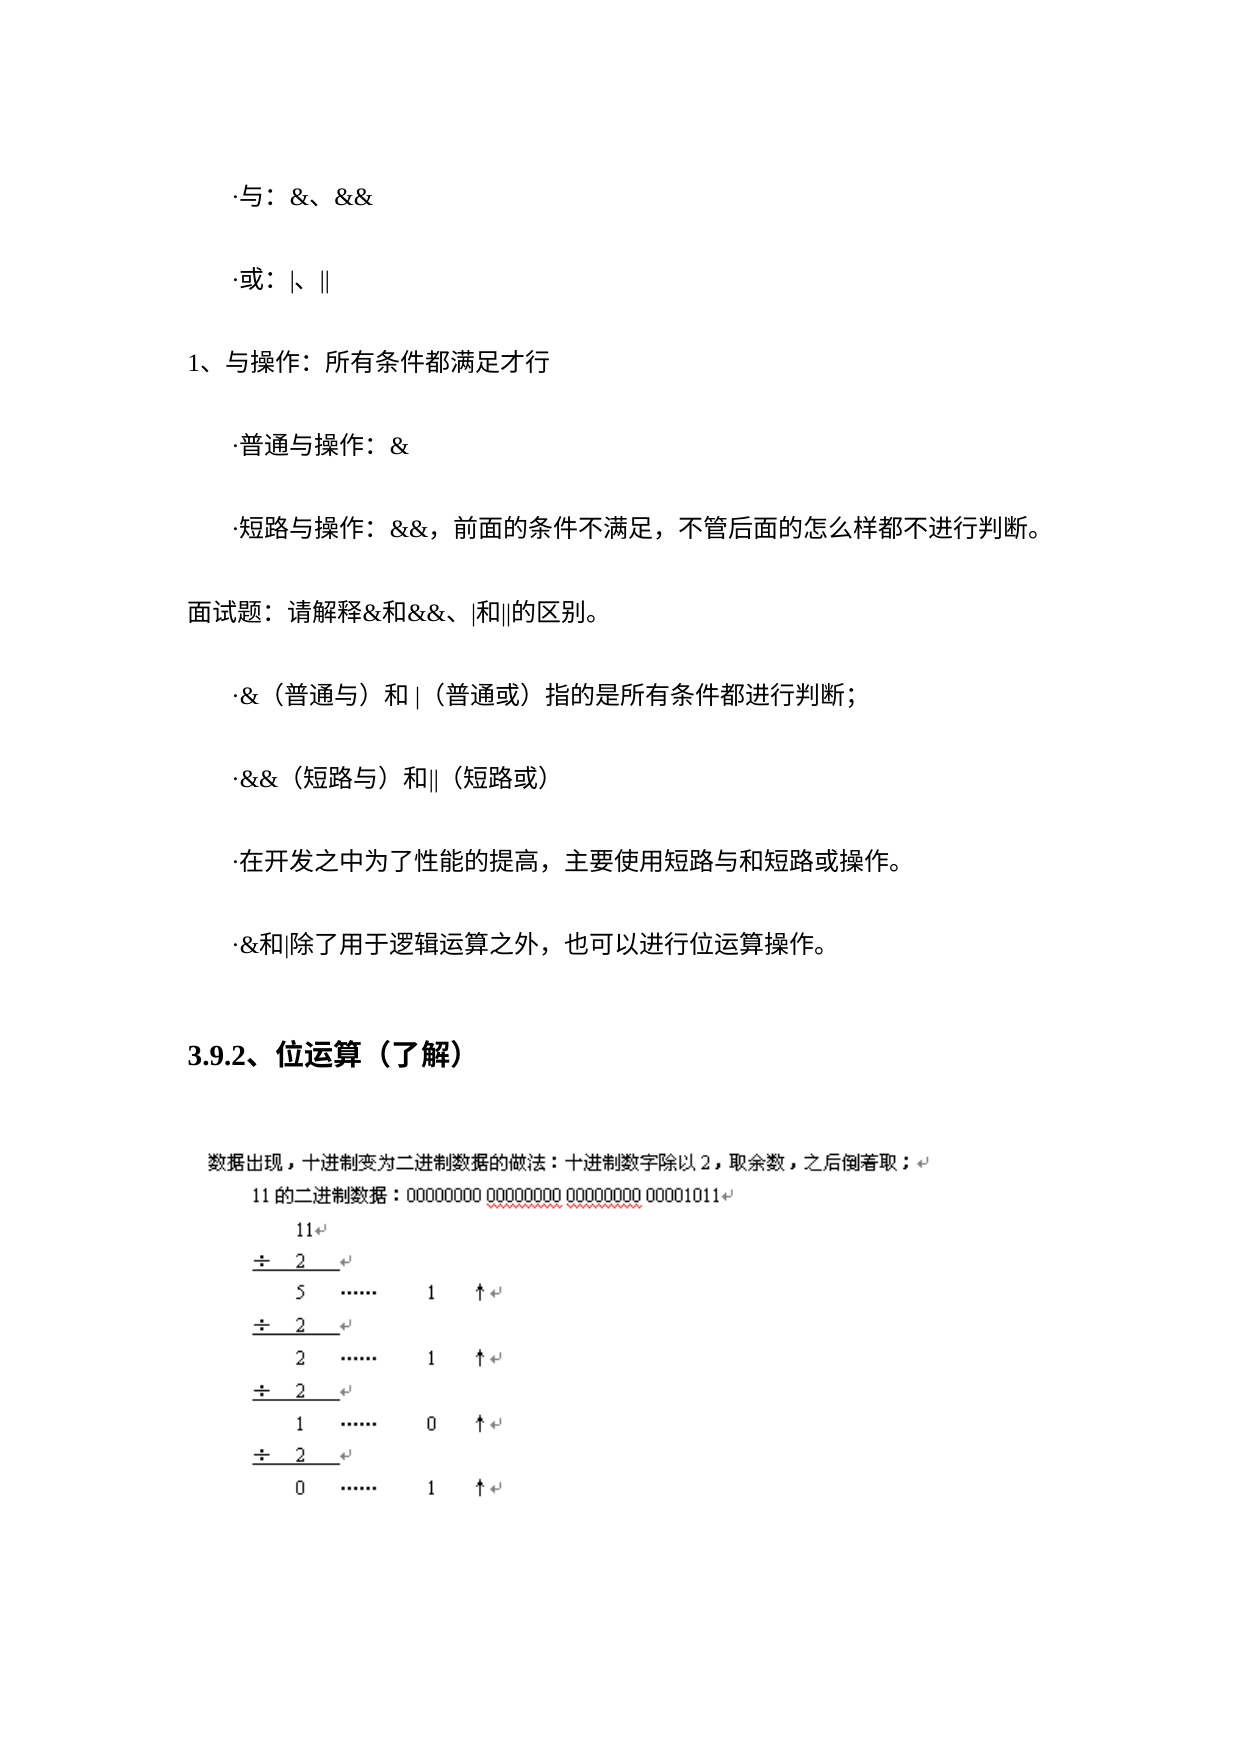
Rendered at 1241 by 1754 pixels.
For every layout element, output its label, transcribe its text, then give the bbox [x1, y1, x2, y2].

text ·&（普通与）和 |（普通或）指的是所有条件都进行判断； [187, 661, 1053, 726]
text ·&和|除了用于逻辑运算之外，也可以进行位运算操作。 [187, 910, 1053, 975]
subtitle 3.9.2、位运算（了解） [187, 1020, 1053, 1085]
text 1、与操作：所有条件都满足才行 [187, 328, 1053, 393]
text ·与：&、&& [187, 162, 1053, 227]
text ·或：|、|| [187, 245, 1053, 310]
text 面试题：请解释&和&&、|和||的区别。 [187, 578, 1053, 643]
text ·普通与操作：& [187, 411, 1053, 476]
text ·短路与操作：&&，前面的条件不满足，不管后面的怎么样都不进行判断。 [187, 494, 1053, 559]
picture [187, 1143, 930, 1509]
text ·&&（短路与）和||（短路或） [187, 744, 1053, 809]
text ·在开发之中为了性能的提高，主要使用短路与和短路或操作。 [187, 827, 1053, 892]
